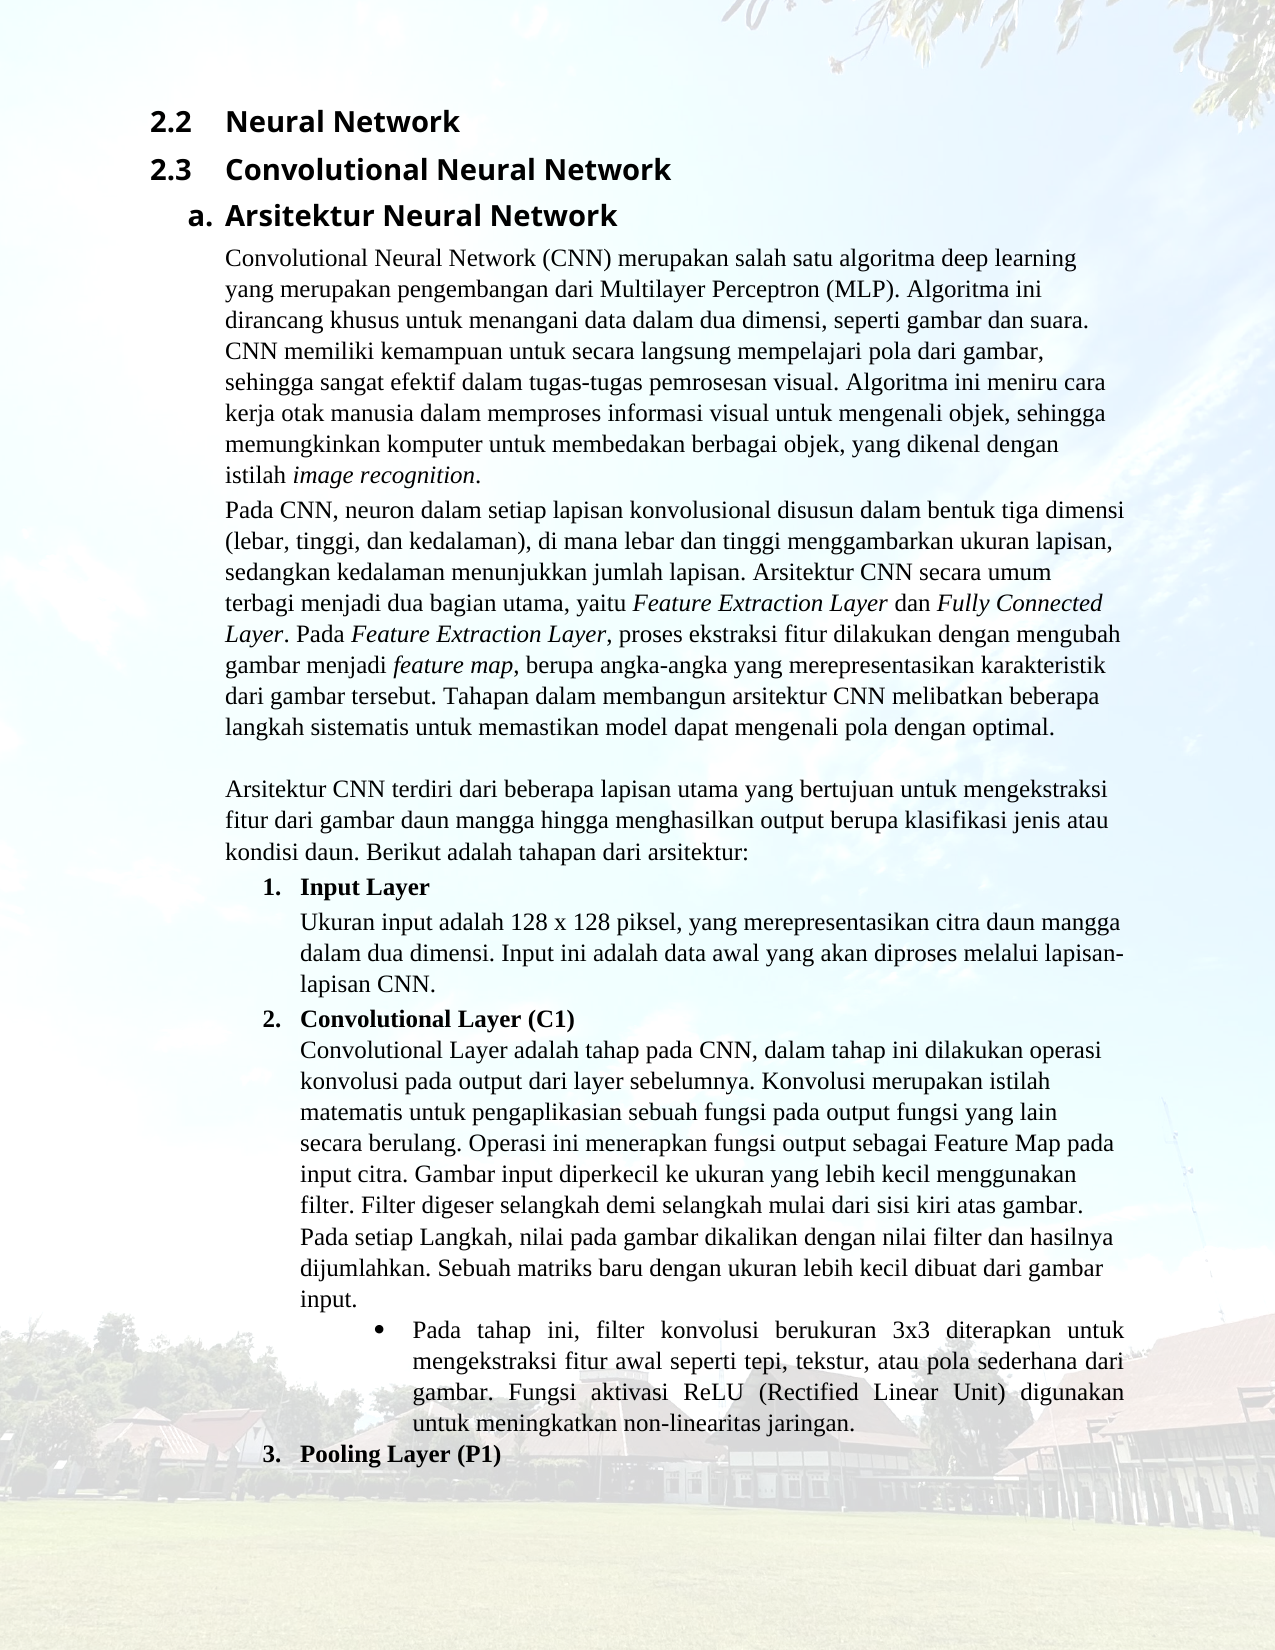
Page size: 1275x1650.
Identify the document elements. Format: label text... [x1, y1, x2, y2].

subtitle Ukuran input adalah 128 x 128 piksel, yang merepresentasikan citra daun mangga dalam dua dimensi. Input ini adalah data awal yang akan diproses melalui lapisan-lapisan CNN. [300, 907, 1125, 998]
list Pooling Layer (P1) [262, 1439, 1125, 1468]
subtitle Convolutional Neural Network [150, 149, 1125, 188]
list Pada tahap ini, filter konvolusi berukuran 3x3 diterapkan untuk mengekstraksi fitur awal seperti tepi, tekstur, atau pola sederhana dari gambar. Fungsi aktivasi ReLU (Rectified Linear Unit) digunakan untuk meningkatkan non-linearitas jaringan. [375, 1315, 1125, 1437]
subtitle Neural Network [150, 102, 1125, 141]
subtitle Arsitektur Neural Network [187, 196, 1125, 235]
subtitle Convolutional Layer (C1) Convolutional Layer adalah tahap pada CNN, dalam tahap ini dilakukan operasi konvolusi pada output dari layer sebelumnya. Konvolusi merupakan istilah matematis untuk pengaplikasian sebuah fungsi pada output fungsi yang lain secara berulang. Operasi ini menerapkan fungsi output sebagai Feature Map pada input citra. Gambar input diperkecil ke ukuran yang lebih kecil menggunakan filter. Filter digeser selangkah demi selangkah mulai dari sisi kiri atas gambar. Pada setiap Langkah, nilai pada gambar dikalikan dengan nilai filter dan hasilnya dijumlahkan. Sebuah matriks baru dengan ukuran lebih kecil dibuat dari gambar input. [262, 1004, 1125, 1312]
subtitle Convolutional Neural Network (CNN) merupakan salah satu algoritma deep learning yang merupakan pengembangan dari Multilayer Perceptron (MLP). Algoritma ini dirancang khusus untuk menangani data dalam dua dimensi, seperti gambar dan suara. CNN memiliki kemampuan untuk secara langsung mempelajari pola dari gambar, sehingga sangat efektif dalam tugas-tugas pemrosesan visual. Algoritma ini meniru cara kerja otak manusia dalam memproses informasi visual untuk mengenali objek, sehingga memungkinkan komputer untuk membedakan berbagai objek, yang dikenal dengan istilah image recognition. [225, 243, 1125, 489]
subtitle Input Layer [262, 872, 1125, 901]
subtitle Pada CNN, neuron dalam setiap lapisan konvolusional disusun dalam bentuk tiga dimensi (lebar, tinggi, dan kedalaman), di mana lebar dan tinggi menggambarkan ukuran lapisan, sedangkan kedalaman menunjukkan jumlah lapisan. Arsitektur CNN secara umum terbagi menjadi dua bagian utama, yaitu Feature Extraction Layer dan Fully Connected Layer. Pada Feature Extraction Layer, proses ekstraksi fitur dilakukan dengan mengubah gambar menjadi feature map, berupa angka-angka yang merepresentasikan karakteristik dari gambar tersebut. Tahapan dalam membangun arsitektur CNN melibatkan beberapa langkah sistematis untuk memastikan model dapat mengenali pola dengan optimal. Arsitektur CNN terdiri dari beberapa lapisan utama yang bertujuan untuk mengekstraksi fitur dari gambar daun mangga hingga menghasilkan output berupa klasifikasi jenis atau kondisi daun. Berikut adalah tahapan dari arsitektur: [225, 495, 1125, 865]
